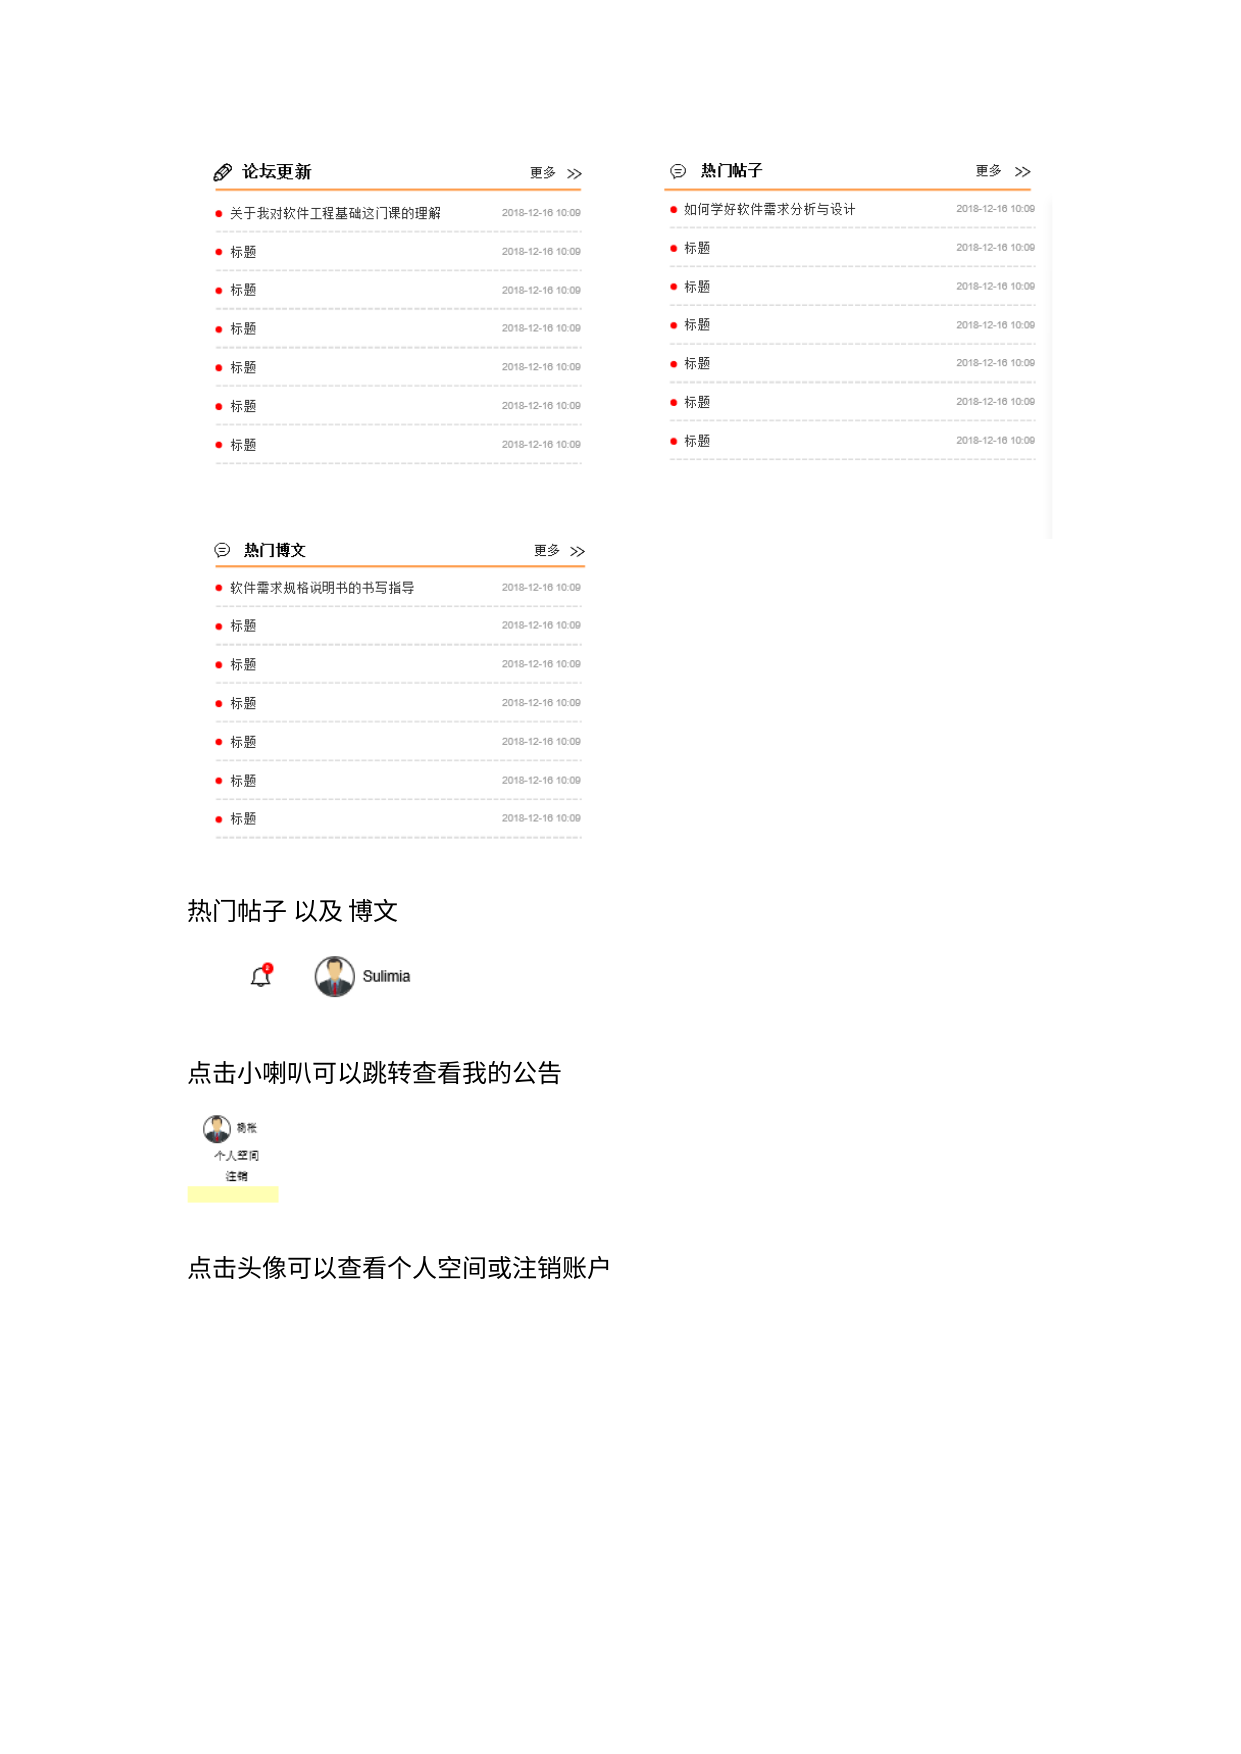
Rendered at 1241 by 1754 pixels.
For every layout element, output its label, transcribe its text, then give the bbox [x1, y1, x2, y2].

picture [187, 1104, 349, 1204]
text 点击头像可以查看个人空间或注销账户 [187, 1234, 1053, 1299]
picture [187, 162, 1053, 846]
picture [187, 942, 498, 1015]
text 点击小喇叭可以跳转查看我的公告 [187, 1039, 1053, 1104]
text 热门帖子 以及 博文 [187, 877, 1053, 942]
